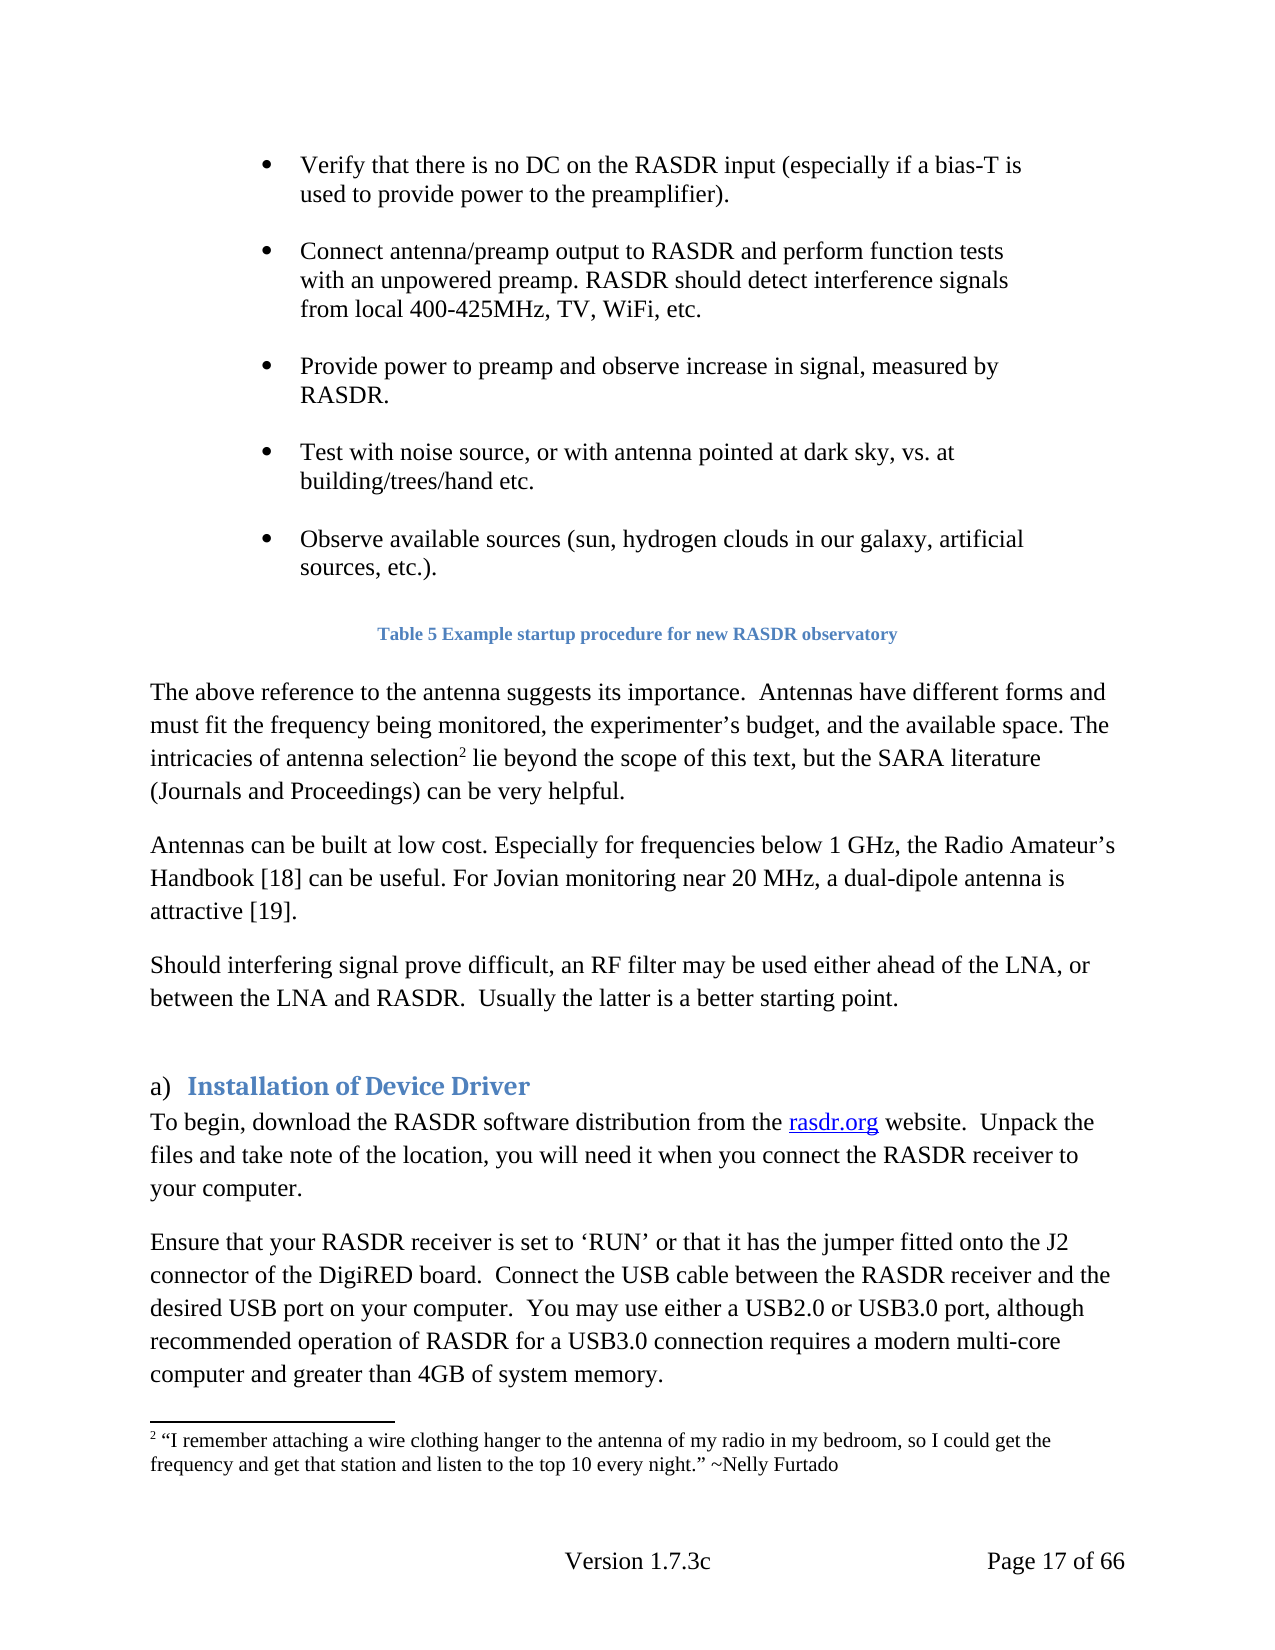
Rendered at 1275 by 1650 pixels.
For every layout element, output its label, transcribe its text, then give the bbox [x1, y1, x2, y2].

text Antennas can be built at low cost. Especially for frequencies below 1 GHz, the Radio Amateur’s Handbook can be useful. For Jovian monitoring near 20 MHz, a dual-dipole antenna is attractive . [150, 830, 1125, 925]
table_cell Provide power to preamp and observe increase in signal, measured by RASDR. [139, 351, 1061, 437]
table_cell Test with noise source, or with antenna pointed at dark sky, vs. at building/trees/hand etc. [139, 438, 1061, 524]
text To begin, download the RASDR software distribution from the rasdr.org website. Unpack the files and take note of the location, you will need it when you connect the RASDR receiver to your computer. [150, 1107, 1125, 1202]
table_cell Connect antenna/preamp output to RASDR and perform function tests with an unpowered preamp. RASDR should detect interference signals from local 400-425MHz, TV, WiFi, etc. [139, 236, 1061, 351]
table_cell Observe available sources (sun, hydrogen clouds in our galaxy, artificial sources, etc.). [139, 524, 1061, 610]
subtitle Installation of Device Driver [150, 1070, 1125, 1102]
text Should interfering signal prove difficult, an RF filter may be used either ahead of the LNA, or between the LNA and RASDR. Usually the latter is a better starting point. [150, 950, 1125, 1045]
text The above reference to the antenna suggests its importance. Antennas have different forms and must fit the frequency being monitored, the experimenter’s budget, and the available space. The intricacies of antenna selection lie beyond the scope of this text, but the SARA literature (Journals and Proceedings) can be very helpful. [150, 677, 1125, 805]
text Ensure that your RASDR receiver is set to ‘RUN’ or that it has the jumper fitted onto the J2 connector of the DigiRED board. Connect the USB cable between the RASDR receiver and the desired USB port on your computer. You may use either a USB2.0 or USB3.0 port, although recommended operation of RASDR for a USB3.0 connection requires a modern multi-core computer and greater than 4GB of system memory. [150, 1227, 1125, 1388]
table_cell Verify that there is no DC on the RASDR input (especially if a bias-T is used to provide power to the preamplifier). [139, 150, 1061, 236]
